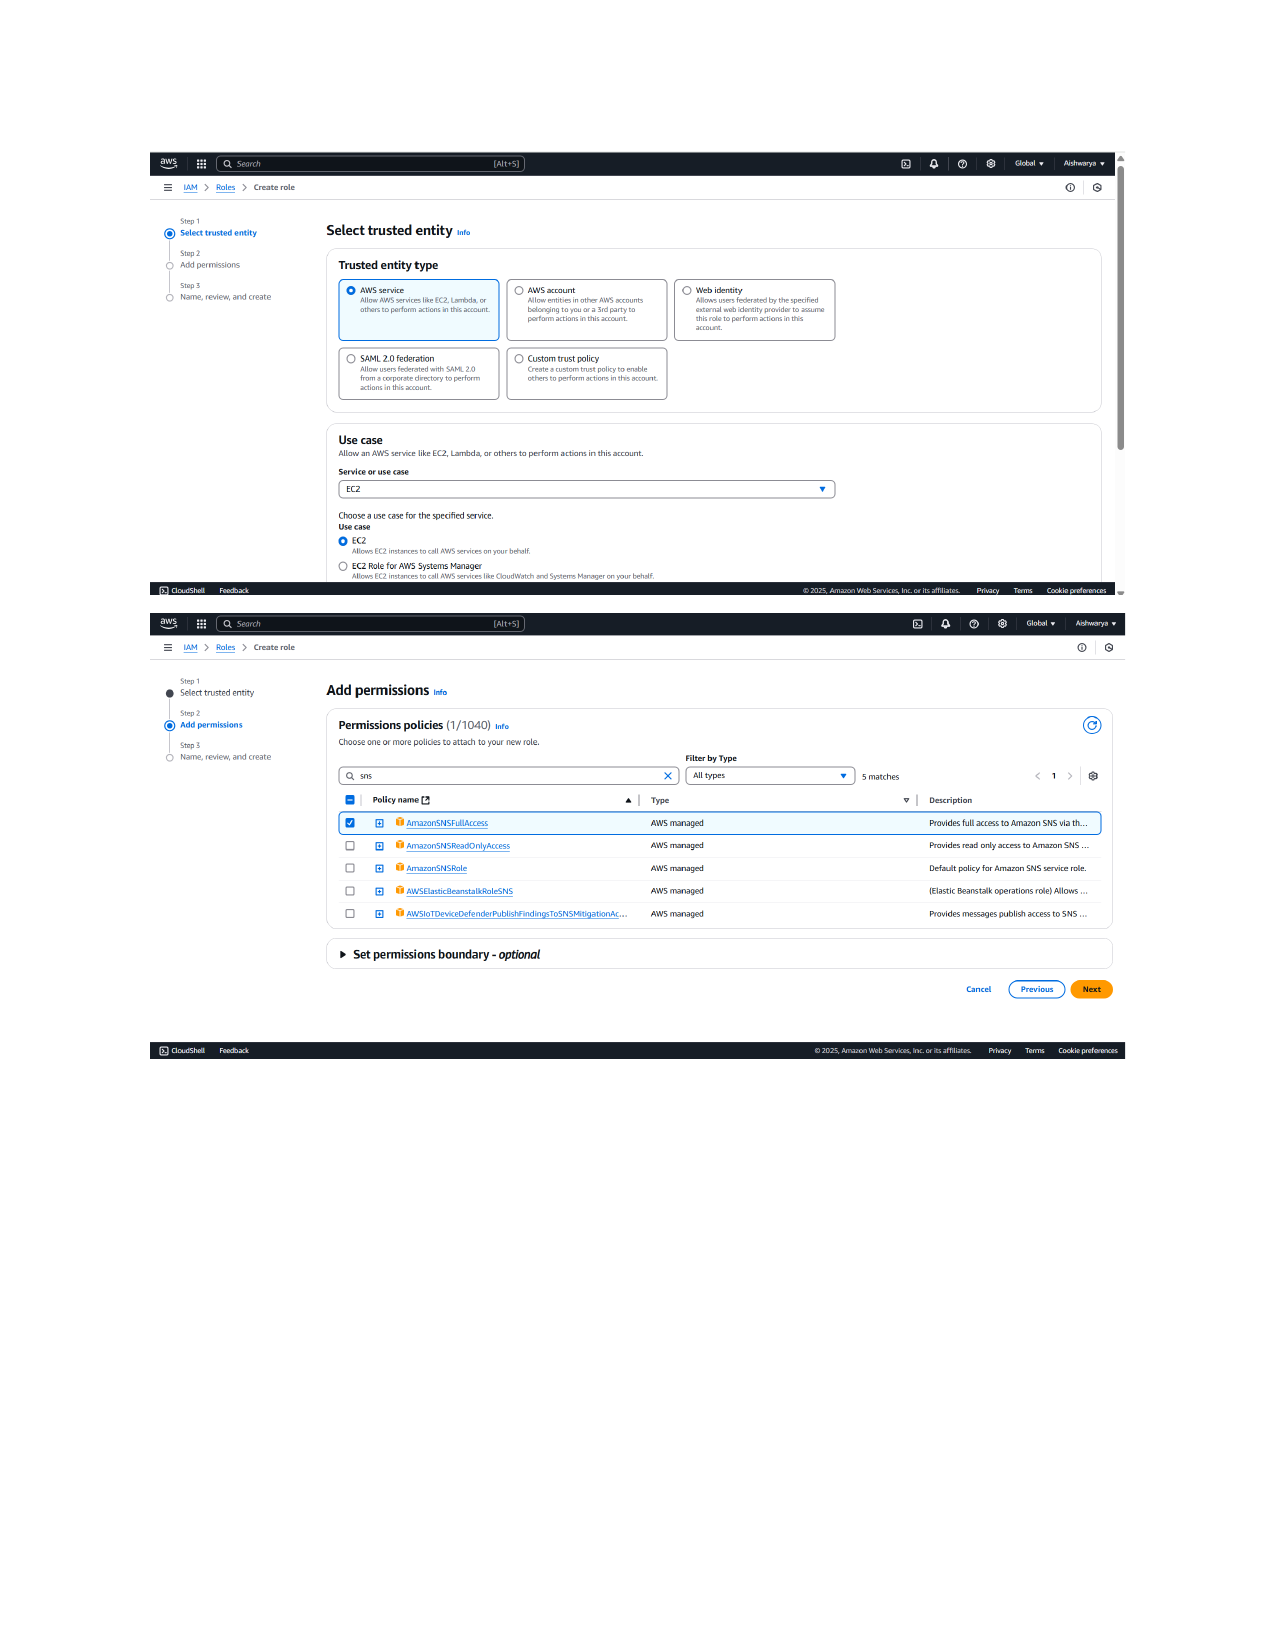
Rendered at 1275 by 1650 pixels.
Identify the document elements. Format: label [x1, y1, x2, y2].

picture [150, 613, 1125, 1059]
picture [150, 150, 1125, 595]
